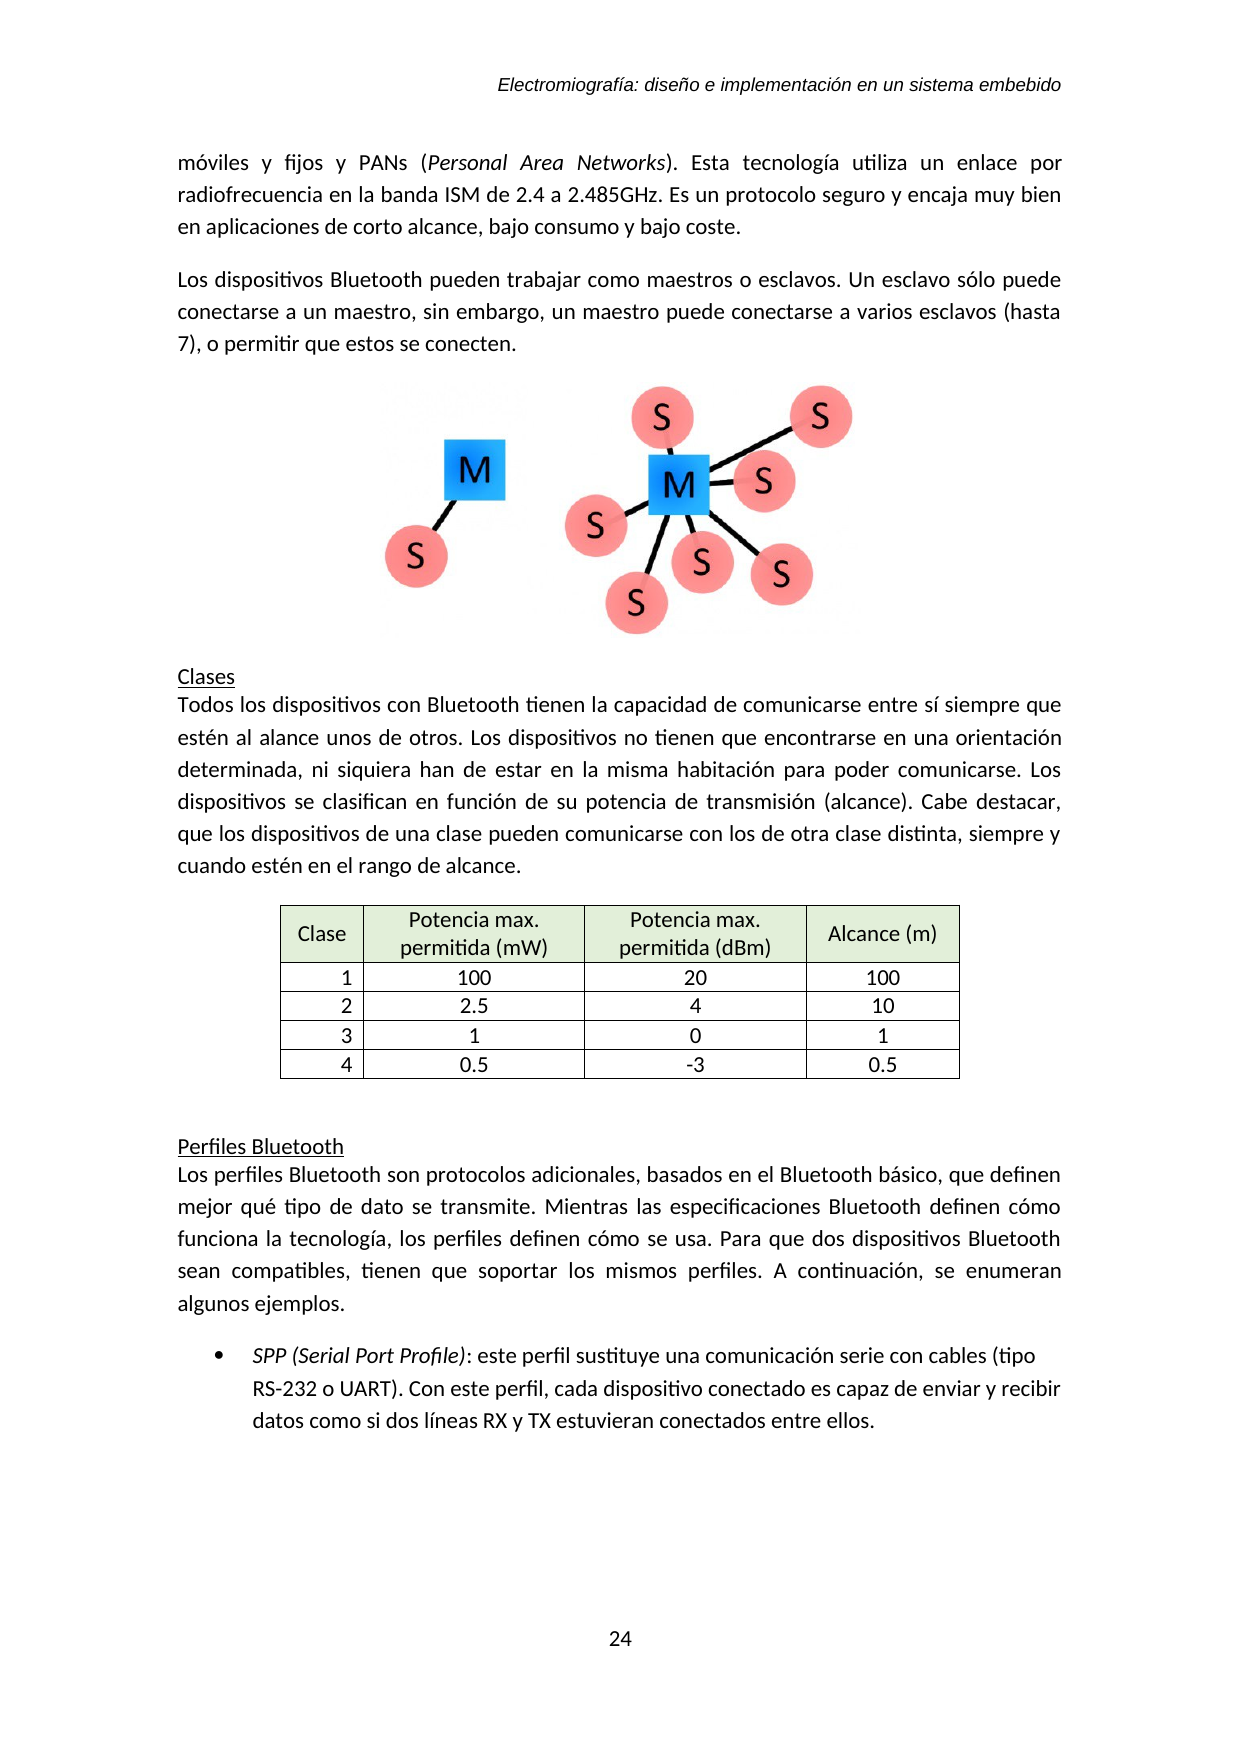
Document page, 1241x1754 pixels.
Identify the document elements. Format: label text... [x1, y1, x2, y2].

table_cell 100 [807, 963, 959, 991]
table_cell 1 [807, 1021, 959, 1049]
table_cell 0.5 [364, 1050, 584, 1078]
text Todos los dispositivos con Bluetooth tienen la capacidad de comunicarse entre sí siempre que estén al alance unos de otros. Los dispositivos no tienen que encontrarse en una orientación determinada, ni siquiera han de estar en la misma habitación para poder comunicarse. Los dispositivos se clasifican en función de su potencia de transmisión (alcance). Cabe destacar, que los dispositivos de una clase pueden comunicarse con los de otra clase distinta, siempre y cuando estén en el rango de alcance. [177, 691, 1063, 879]
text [177, 148, 1063, 240]
table_header Potencia max. permitida (dBm) [585, 906, 806, 962]
table_header Potencia max. permitida (mW) [364, 906, 584, 962]
picture [379, 382, 861, 638]
table_cell 10 [807, 992, 959, 1020]
table_cell 1 [364, 1021, 584, 1049]
text Los perfiles Bluetooth son protocolos adicionales, basados en el Bluetooth básico, que definen mejor qué tipo de dato se transmite. Mientras las especificaciones Bluetooth definen cómo funciona la tecnología, los perfiles definen cómo se usa. Para que dos dispositivos Bluetooth sean compatibles, tienen que soportar los mismos perfiles. A continuación, se enumeran algunos ejemplos. [177, 1160, 1063, 1317]
text Perfiles Bluetooth [177, 1132, 1063, 1160]
table_cell 0.5 [807, 1050, 959, 1078]
table_cell 4 [585, 992, 806, 1020]
table_cell 4 [281, 1050, 363, 1078]
table_cell 100 [364, 963, 584, 991]
text Los dispositivos Bluetooth pueden trabajar como maestros o esclavos. Un esclavo sólo puede conectarse a un maestro, sin embargo, un maestro puede conectarse a varios esclavos (hasta 7), o permitir que estos se conecten. [177, 265, 1063, 357]
table_header Alcance (m) [807, 906, 959, 962]
table_cell 3 [281, 1021, 363, 1049]
table_cell 20 [585, 963, 806, 991]
table_cell 2.5 [364, 992, 584, 1020]
text Clases [177, 662, 1063, 691]
list SPP (Serial Port Profile): este perfil sustituye una comunicación serie con cables (tipo RS-232 o UART). Con este perfil, cada dispositivo conectado es capaz de enviar y recibir datos como si dos líneas RX y TX estuvieran conectados entre ellos. [215, 1342, 1063, 1434]
table_header Clase [281, 906, 363, 962]
table_cell 2 [281, 992, 363, 1020]
table_cell -3 [585, 1050, 806, 1078]
table_cell 1 [281, 963, 363, 991]
table_cell 0 [585, 1021, 806, 1049]
